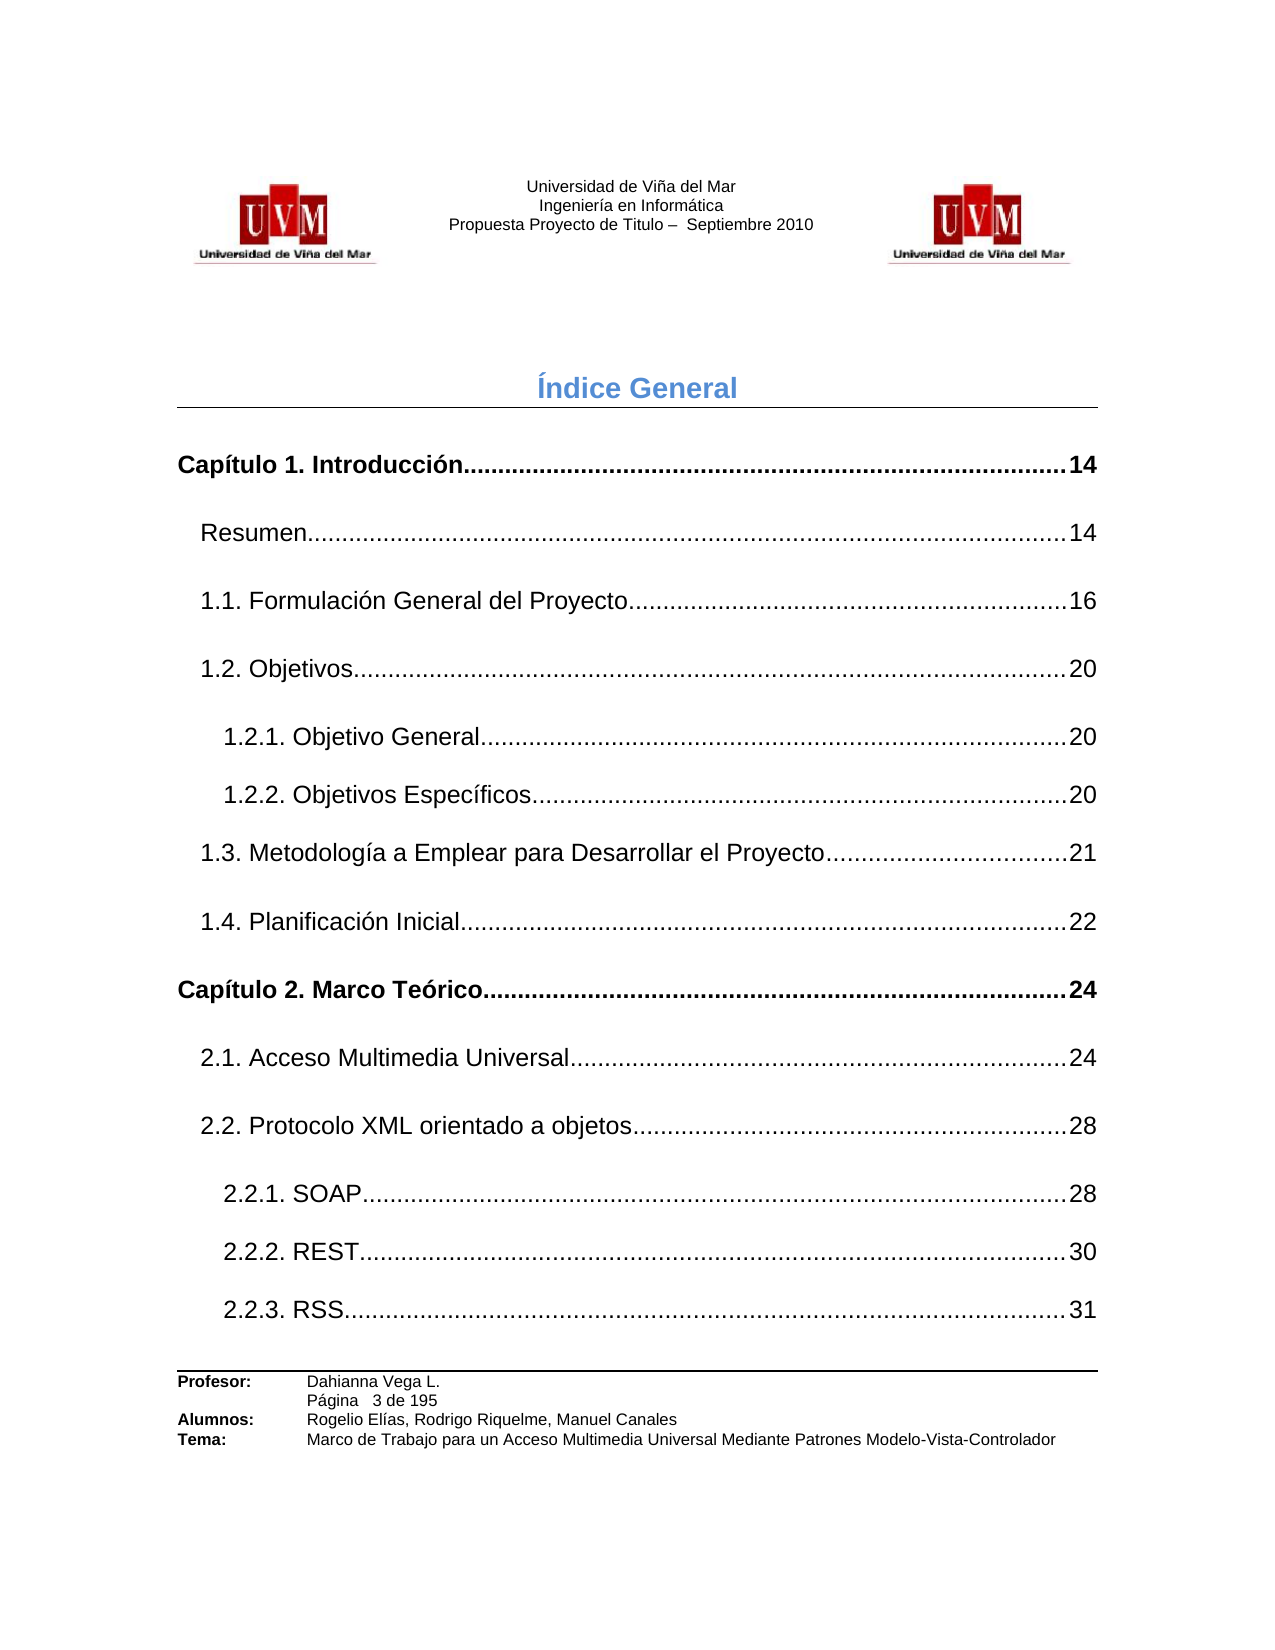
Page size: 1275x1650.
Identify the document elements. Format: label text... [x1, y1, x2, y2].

text 1.2.1. Objetivo General 20 [223, 722, 1098, 751]
text 2.2. Protocolo XML orientado a objetos 28 [200, 1111, 1098, 1139]
text 1.4. Planificación Inicial 22 [200, 906, 1098, 935]
text Resumen 14 [200, 518, 1098, 547]
text 2.1. Acceso Multimedia Universal 24 [200, 1043, 1098, 1071]
text 1.2.2. Objetivos Específicos 20 [223, 780, 1098, 809]
text Capítulo 2. Marco Teórico 24 [177, 974, 1098, 1003]
text 2.2.2. REST 30 [223, 1237, 1098, 1266]
title Índice General [177, 371, 1098, 407]
picture [177, 176, 390, 267]
text Capítulo 1. Introducción 14 [177, 450, 1098, 478]
text 1.1. Formulación General del Proyecto 16 [200, 586, 1098, 615]
text 2.2.1. SOAP 28 [223, 1179, 1098, 1208]
text 1.3. Metodología a Emplear para Desarrollar el Proyecto 21 [200, 838, 1098, 867]
text 1.2. Objetivos 20 [200, 654, 1098, 683]
picture [871, 176, 1084, 267]
text 2.2.3. RSS 31 [223, 1295, 1098, 1324]
